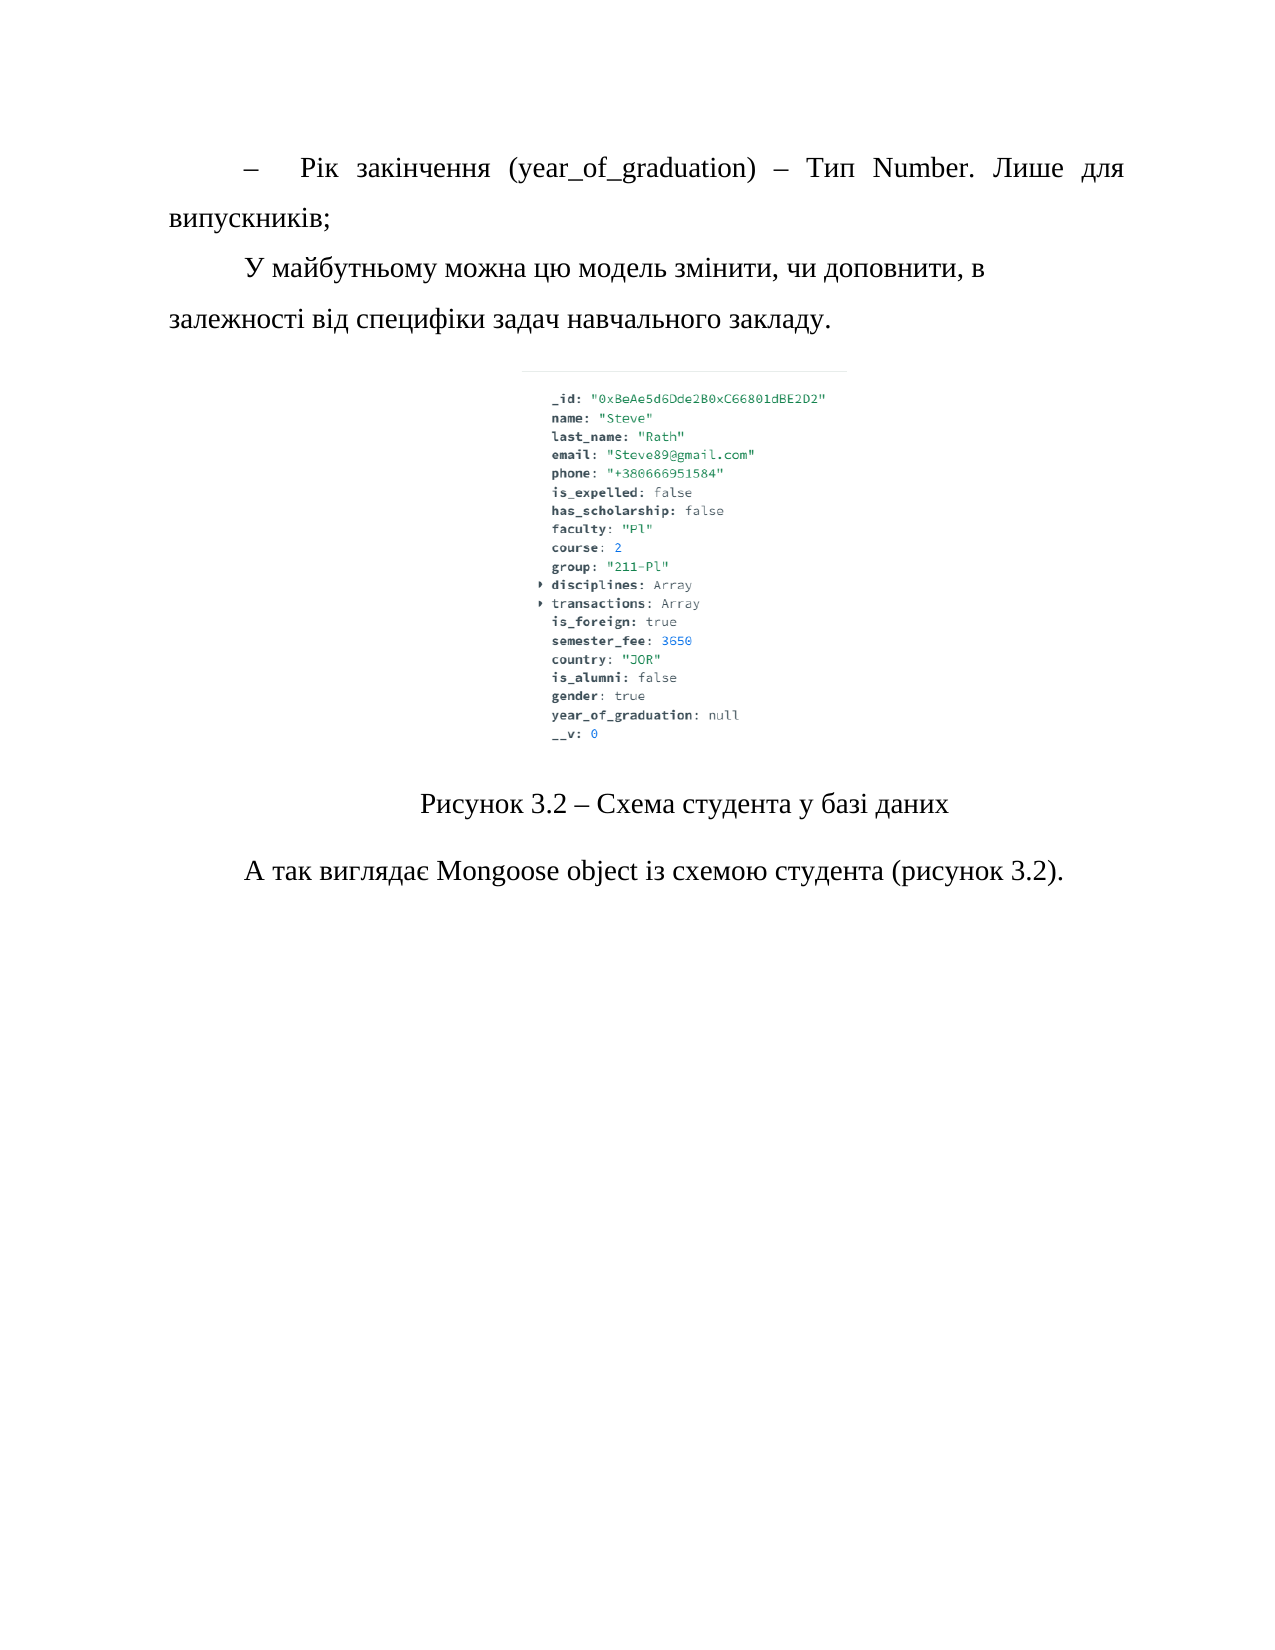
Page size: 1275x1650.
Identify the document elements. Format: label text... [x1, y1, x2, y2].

text У майбутньому можна цю модель змінити, чи доповнити, в залежності від специфіки задач навчального закладу. [169, 251, 1125, 334]
text А так виглядає Mongoose object із схемою студента (рисунок 3.2). [169, 853, 1125, 887]
picture [521, 367, 847, 754]
text Рисунок 3.2 – Cхема студента у базі даних [169, 787, 1125, 820]
list Рік закінчення (year_of_graduation) – Тип Number. Лише для випускників; [169, 150, 1125, 234]
